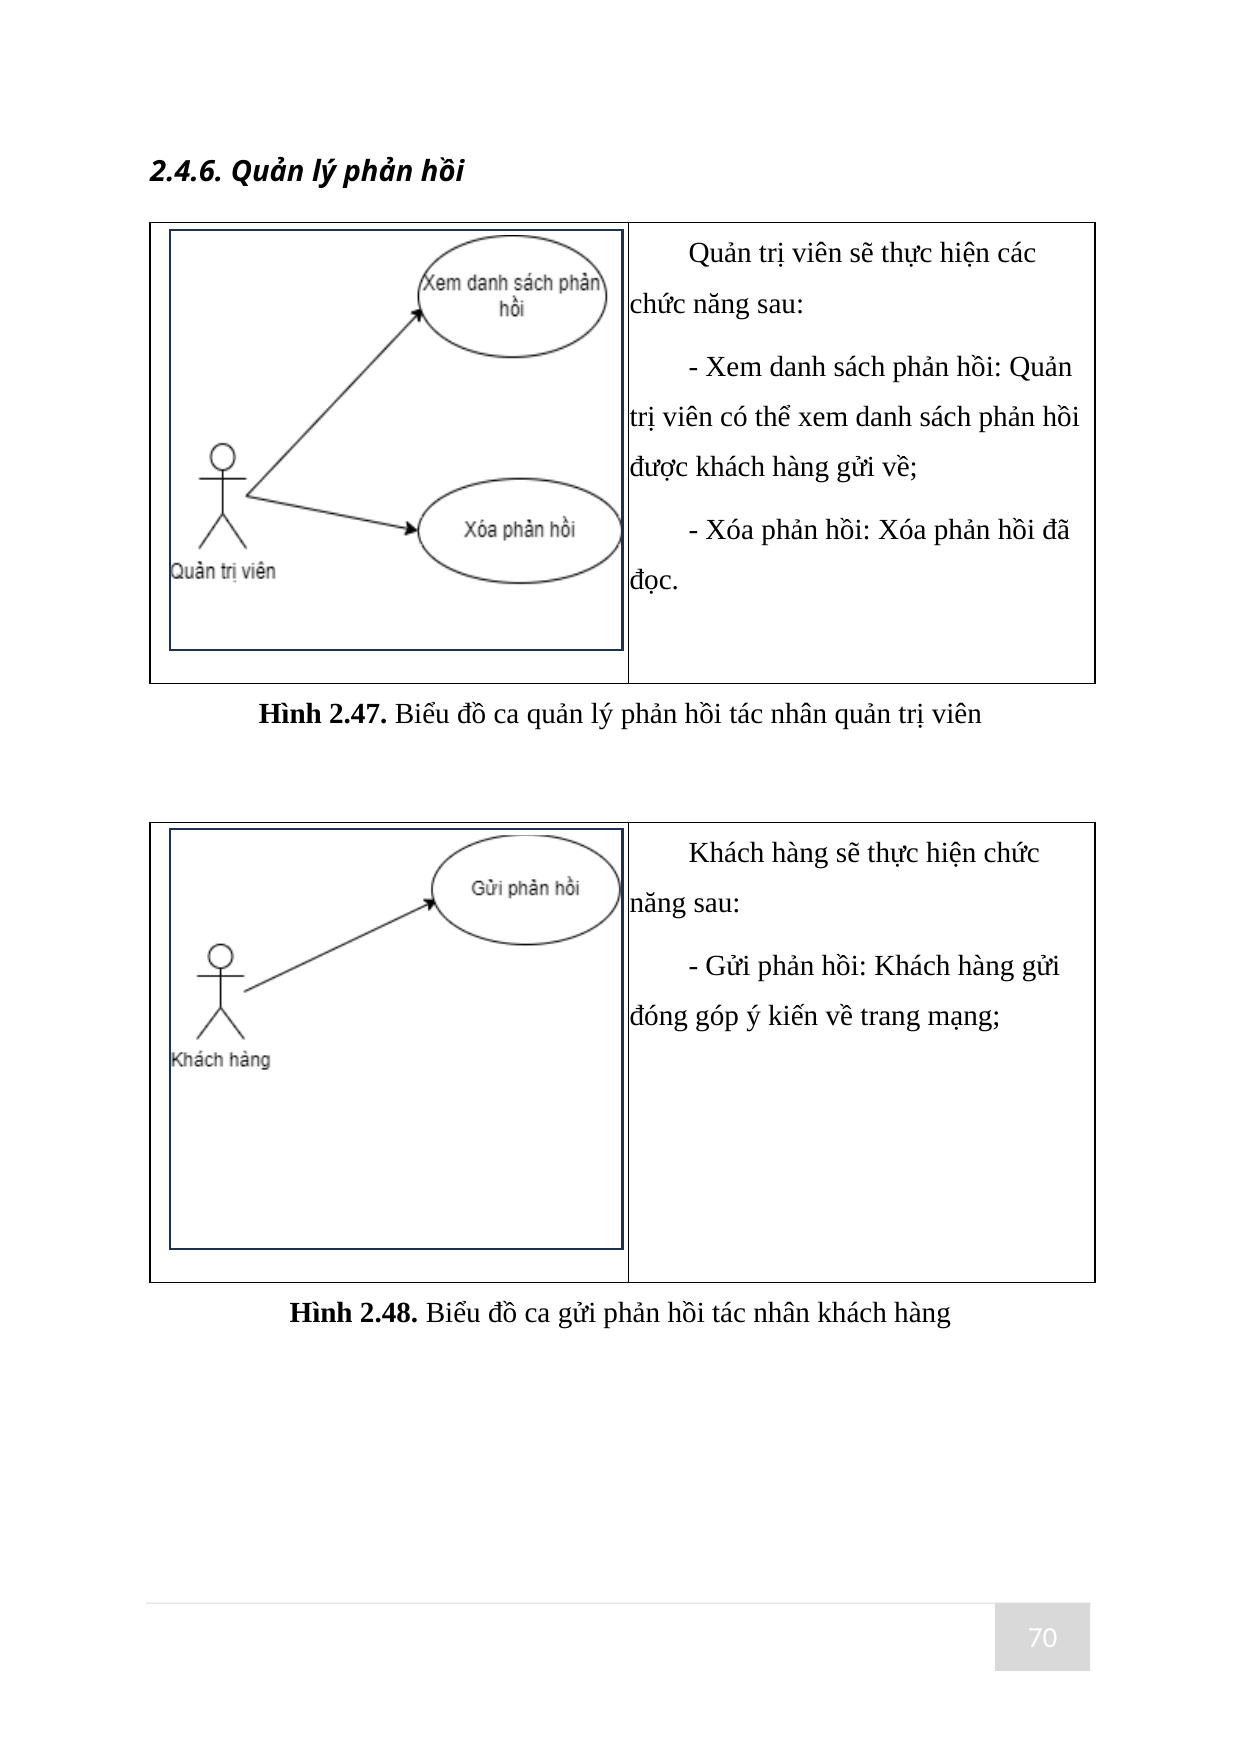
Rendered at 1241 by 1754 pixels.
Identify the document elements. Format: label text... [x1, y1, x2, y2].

table_header [151, 823, 628, 1282]
text Hình 2.48. Biểu đồ ca gửi phản hồi tác nhân khách hàng [150, 1296, 1090, 1329]
picture [171, 835, 621, 1073]
subtitle 2.4.6. Quản lý phản hồi [150, 150, 1090, 190]
table_header [151, 223, 628, 682]
table_header Khách hàng sẽ thực hiện chức năng sau: - Gửi phản hồi: Khách hàng gửi đóng góp ý kiến về trang mạng; [629, 823, 1094, 1282]
table_header Quản trị viên sẽ thực hiện các chức năng sau: - Xem danh sách phản hồi: Quản trị viên có thể xem danh sách phản hồi được khách hàng gửi về; - Xóa phản hồi: Xóa phản hồi đã đọc. [629, 223, 1094, 682]
picture [171, 235, 621, 586]
text Hình 2.47. Biểu đồ ca quản lý phản hồi tác nhân quản trị viên [150, 696, 1090, 729]
